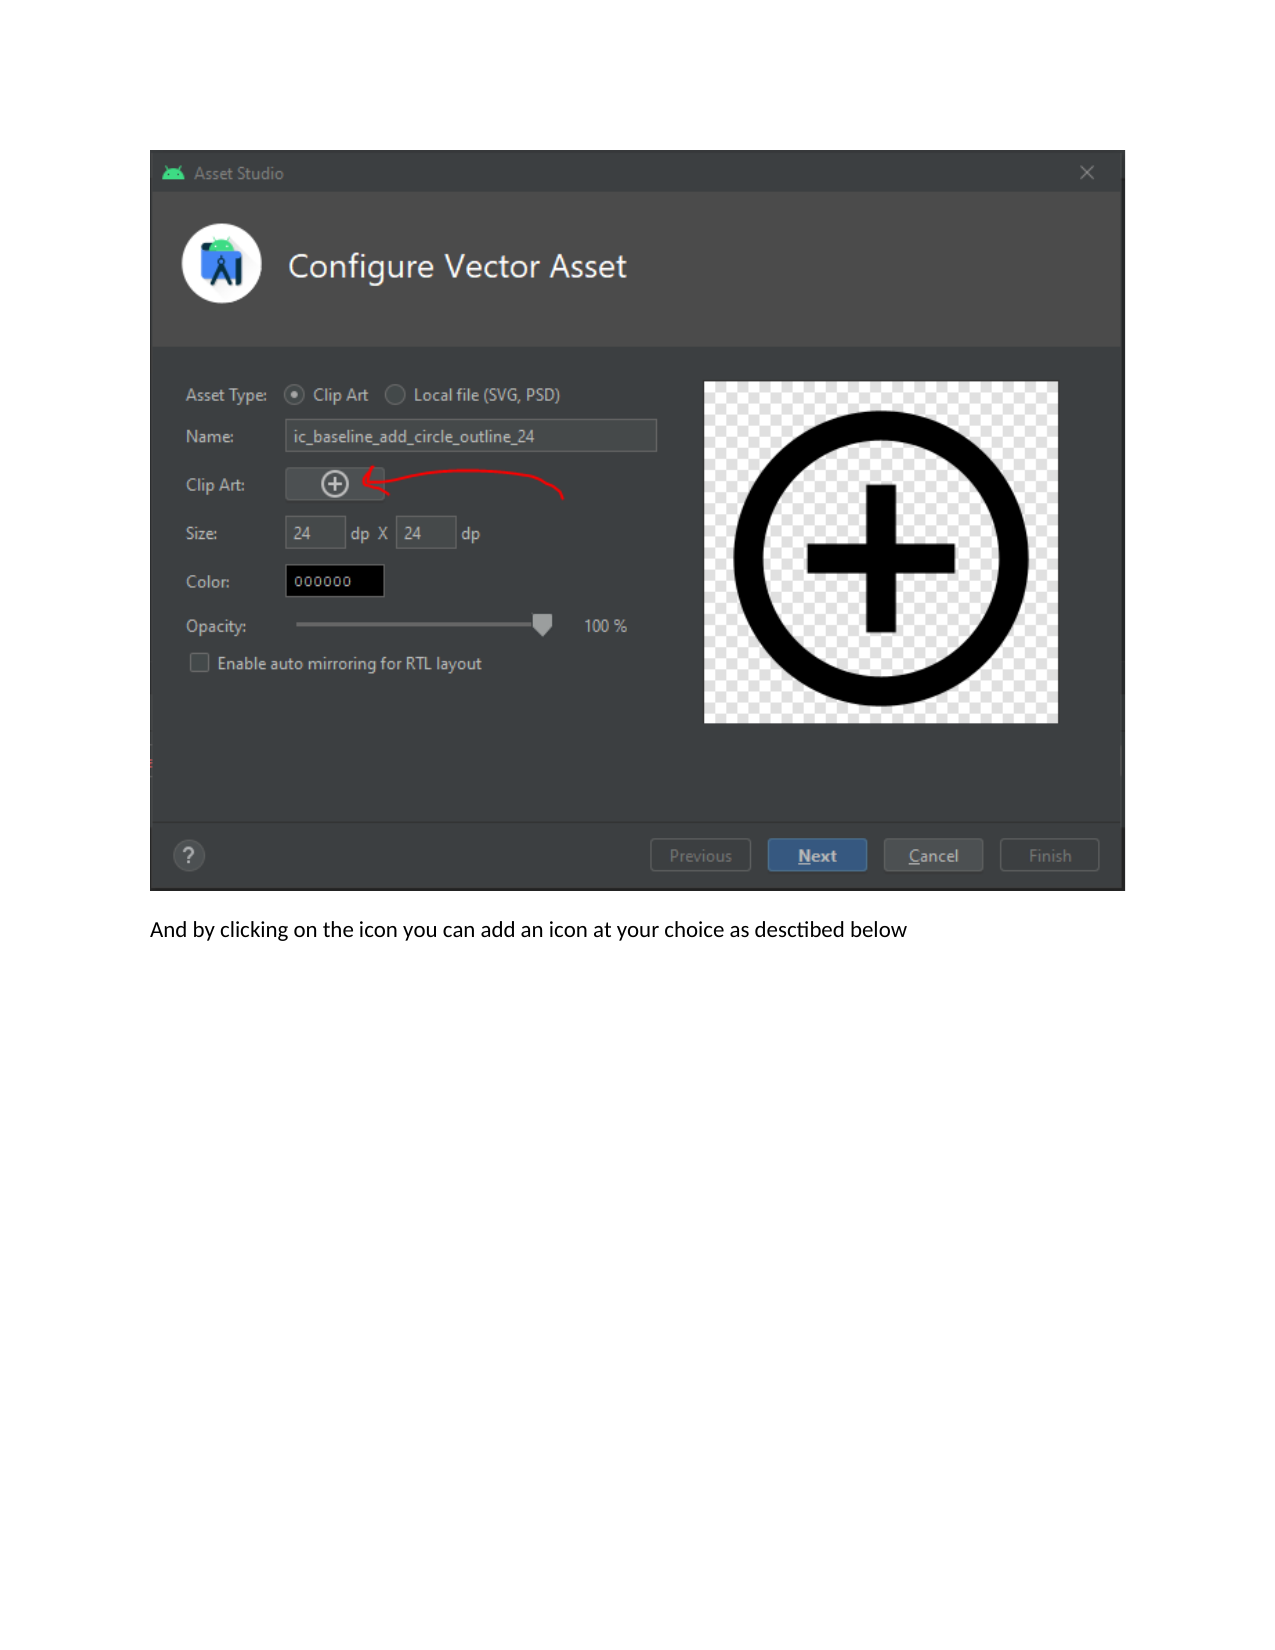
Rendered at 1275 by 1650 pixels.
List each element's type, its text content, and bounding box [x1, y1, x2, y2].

picture [150, 150, 1125, 891]
text And by clicking on the icon you can add an icon at your choice as desctibed below [150, 915, 1125, 943]
